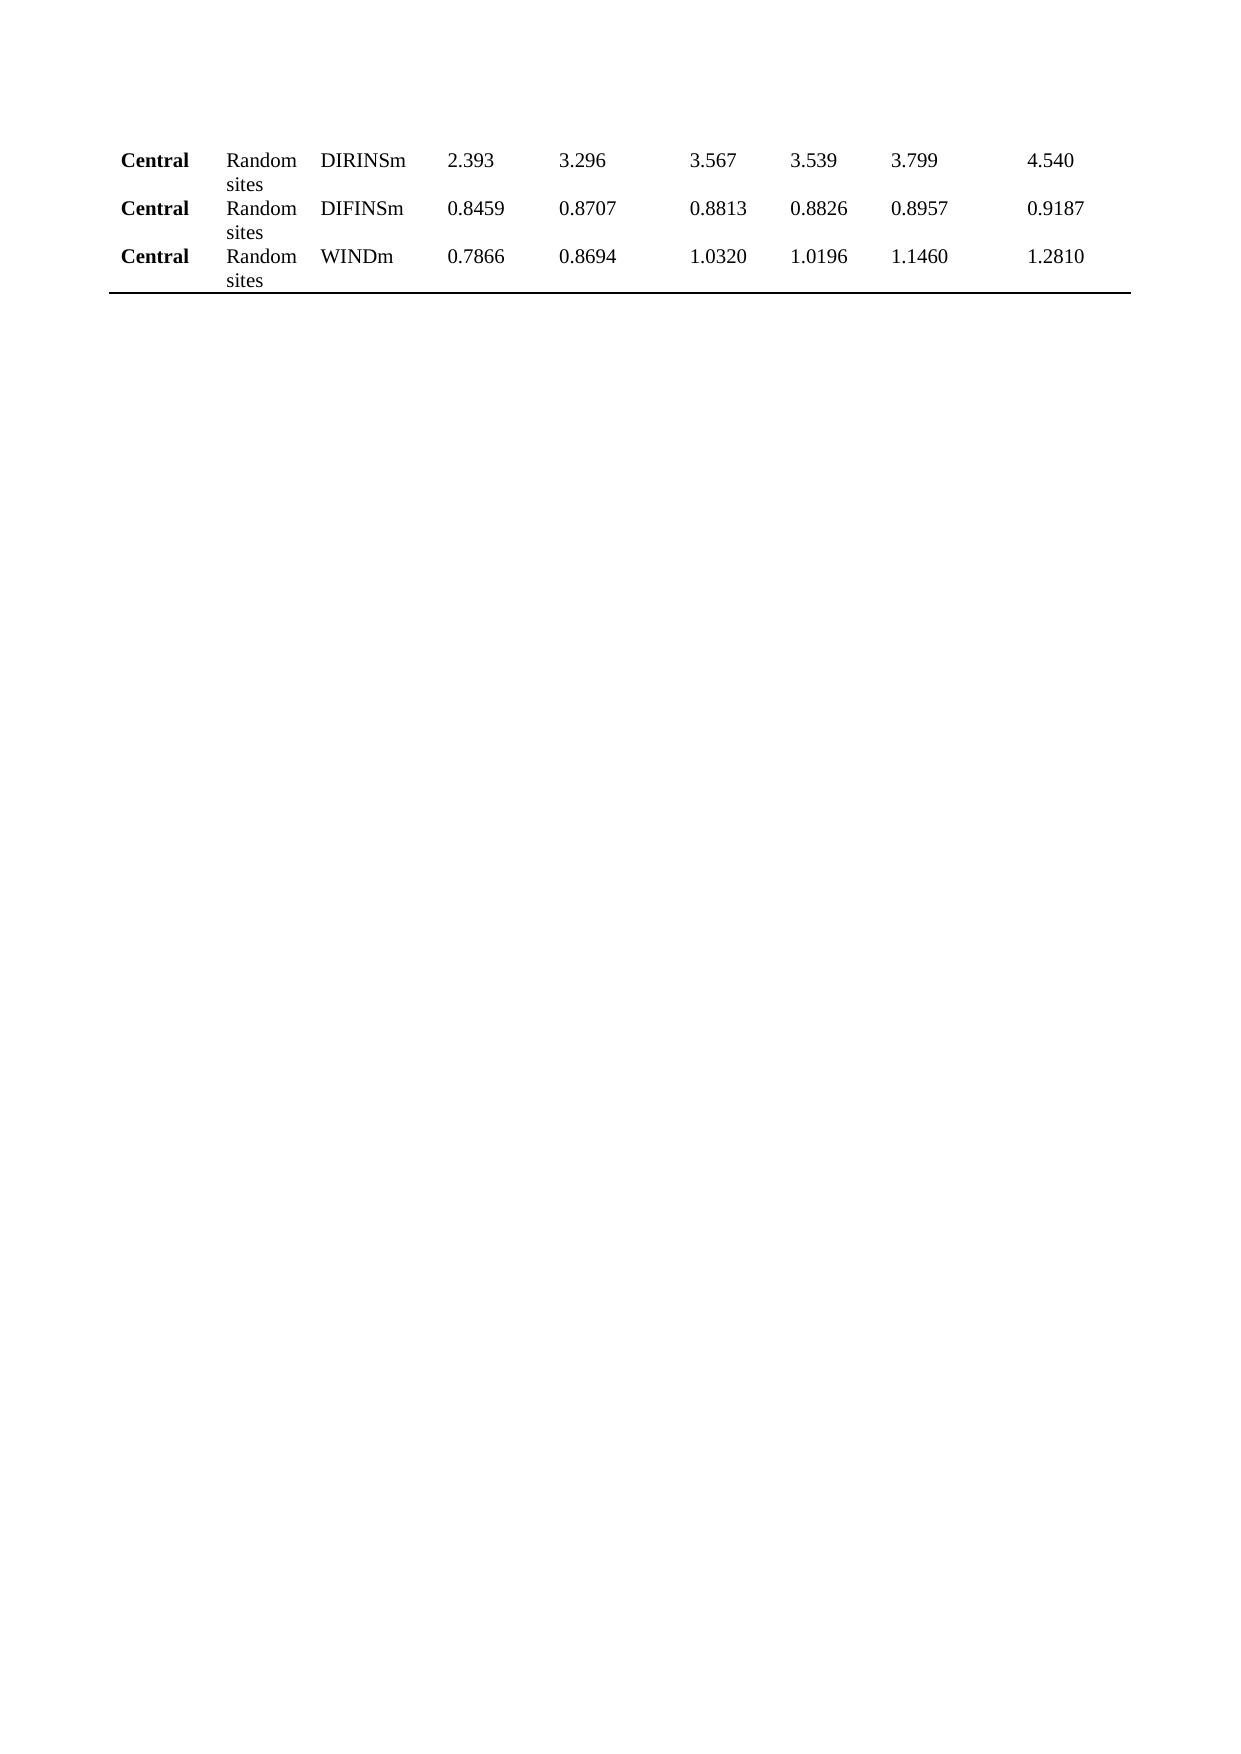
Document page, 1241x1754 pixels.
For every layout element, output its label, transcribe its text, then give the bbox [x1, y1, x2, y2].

table_cell 3.539 [779, 148, 879, 196]
table_cell DIFINSm [309, 196, 436, 244]
table_cell Random sites [215, 244, 309, 292]
table_cell 0.8813 [678, 196, 779, 244]
table_cell 1.0320 [678, 244, 779, 292]
table_cell 3.567 [678, 148, 779, 196]
table_cell Central [109, 148, 215, 196]
table_cell 3.296 [548, 148, 678, 196]
table_cell 0.7866 [436, 244, 548, 292]
table_cell WINDm [309, 244, 436, 292]
table_cell 1.0196 [779, 244, 879, 292]
table_cell 1.1460 [880, 244, 1016, 292]
table_cell 2.393 [436, 148, 548, 196]
table_cell Random sites [215, 148, 309, 196]
table_cell 1.2810 [1016, 244, 1131, 292]
table_cell 0.8826 [779, 196, 879, 244]
table_cell 0.8459 [436, 196, 548, 244]
table_cell 0.8707 [548, 196, 678, 244]
table_cell Central [109, 244, 215, 292]
table_cell 0.9187 [1016, 196, 1131, 244]
table_cell 0.8694 [548, 244, 678, 292]
table_cell 3.799 [880, 148, 1016, 196]
table_cell DIRINSm [309, 148, 436, 196]
table_cell 4.540 [1016, 148, 1131, 196]
table_cell 0.8957 [880, 196, 1016, 244]
table_cell Central [109, 196, 215, 244]
table_cell Random sites [215, 196, 309, 244]
